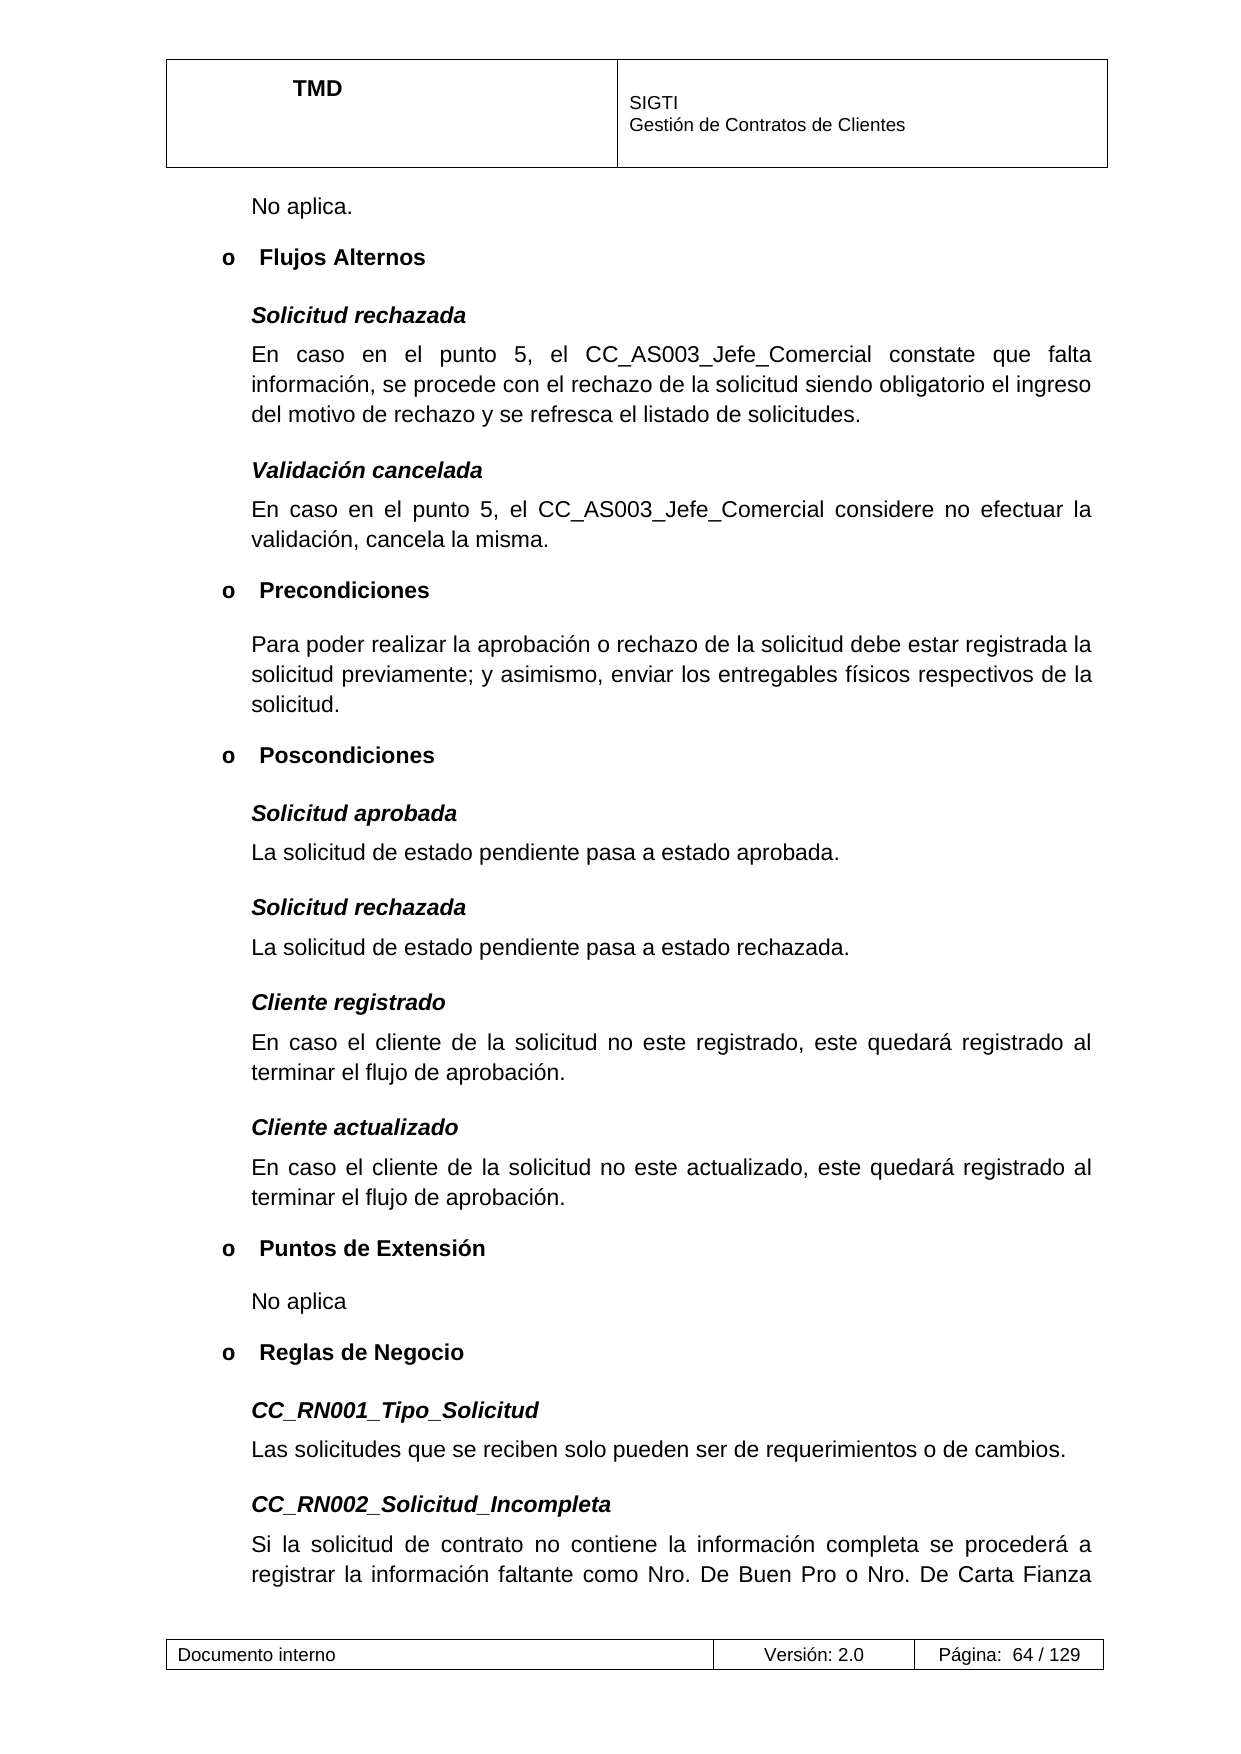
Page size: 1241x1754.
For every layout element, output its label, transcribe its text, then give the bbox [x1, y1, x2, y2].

list Solicitud aprobada [251, 800, 1092, 826]
list Precondiciones [222, 577, 1092, 606]
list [251, 1531, 1092, 1587]
list La solicitud de estado pendiente pasa a estado aprobada. [251, 839, 1092, 866]
list Validación cancelada [251, 457, 1092, 483]
list Para poder realizar la aprobación o rechazo de la solicitud debe estar registrada la solicitud previamente; y asimismo, enviar los entregables físicos respectivos de la solicitud. [251, 631, 1092, 717]
list Solicitud rechazada [251, 894, 1092, 921]
list CC_RN002_Solicitud_Incompleta [251, 1491, 1092, 1518]
list Puntos de Extensión [222, 1235, 1092, 1263]
list En caso en el punto 5, el CC_AS003_Jefe_Comercial considere no efectuar la validación, cancela la misma. [251, 496, 1092, 553]
list No aplica. [251, 193, 1092, 219]
list Solicitud rechazada [251, 302, 1092, 328]
list CC_RN001_Tipo_Solicitud [251, 1397, 1092, 1423]
list En caso el cliente de la solicitud no este registrado, este quedará registrado al terminar el flujo de aprobación. [251, 1028, 1092, 1085]
list Reglas de Negocio [222, 1339, 1092, 1367]
list En caso en el punto 5, el CC_AS003_Jefe_Comercial constate que falta información, se procede con el rechazo de la solicitud siendo obligatorio el ingreso del motivo de rechazo y se refresca el listado de solicitudes. [251, 341, 1092, 428]
list Cliente registrado [251, 989, 1092, 1015]
list La solicitud de estado pendiente pasa a estado rechazada. [251, 934, 1092, 960]
list Las solicitudes que se reciben solo pueden ser de requerimientos o de cambios. [251, 1436, 1092, 1462]
list No aplica [251, 1288, 1092, 1314]
list Cliente actualizado [251, 1114, 1092, 1140]
list En caso el cliente de la solicitud no este actualizado, este quedará registrado al terminar el flujo de aprobación. [251, 1153, 1092, 1210]
list Flujos Alternos [222, 244, 1092, 272]
list Poscondiciones [222, 742, 1092, 771]
